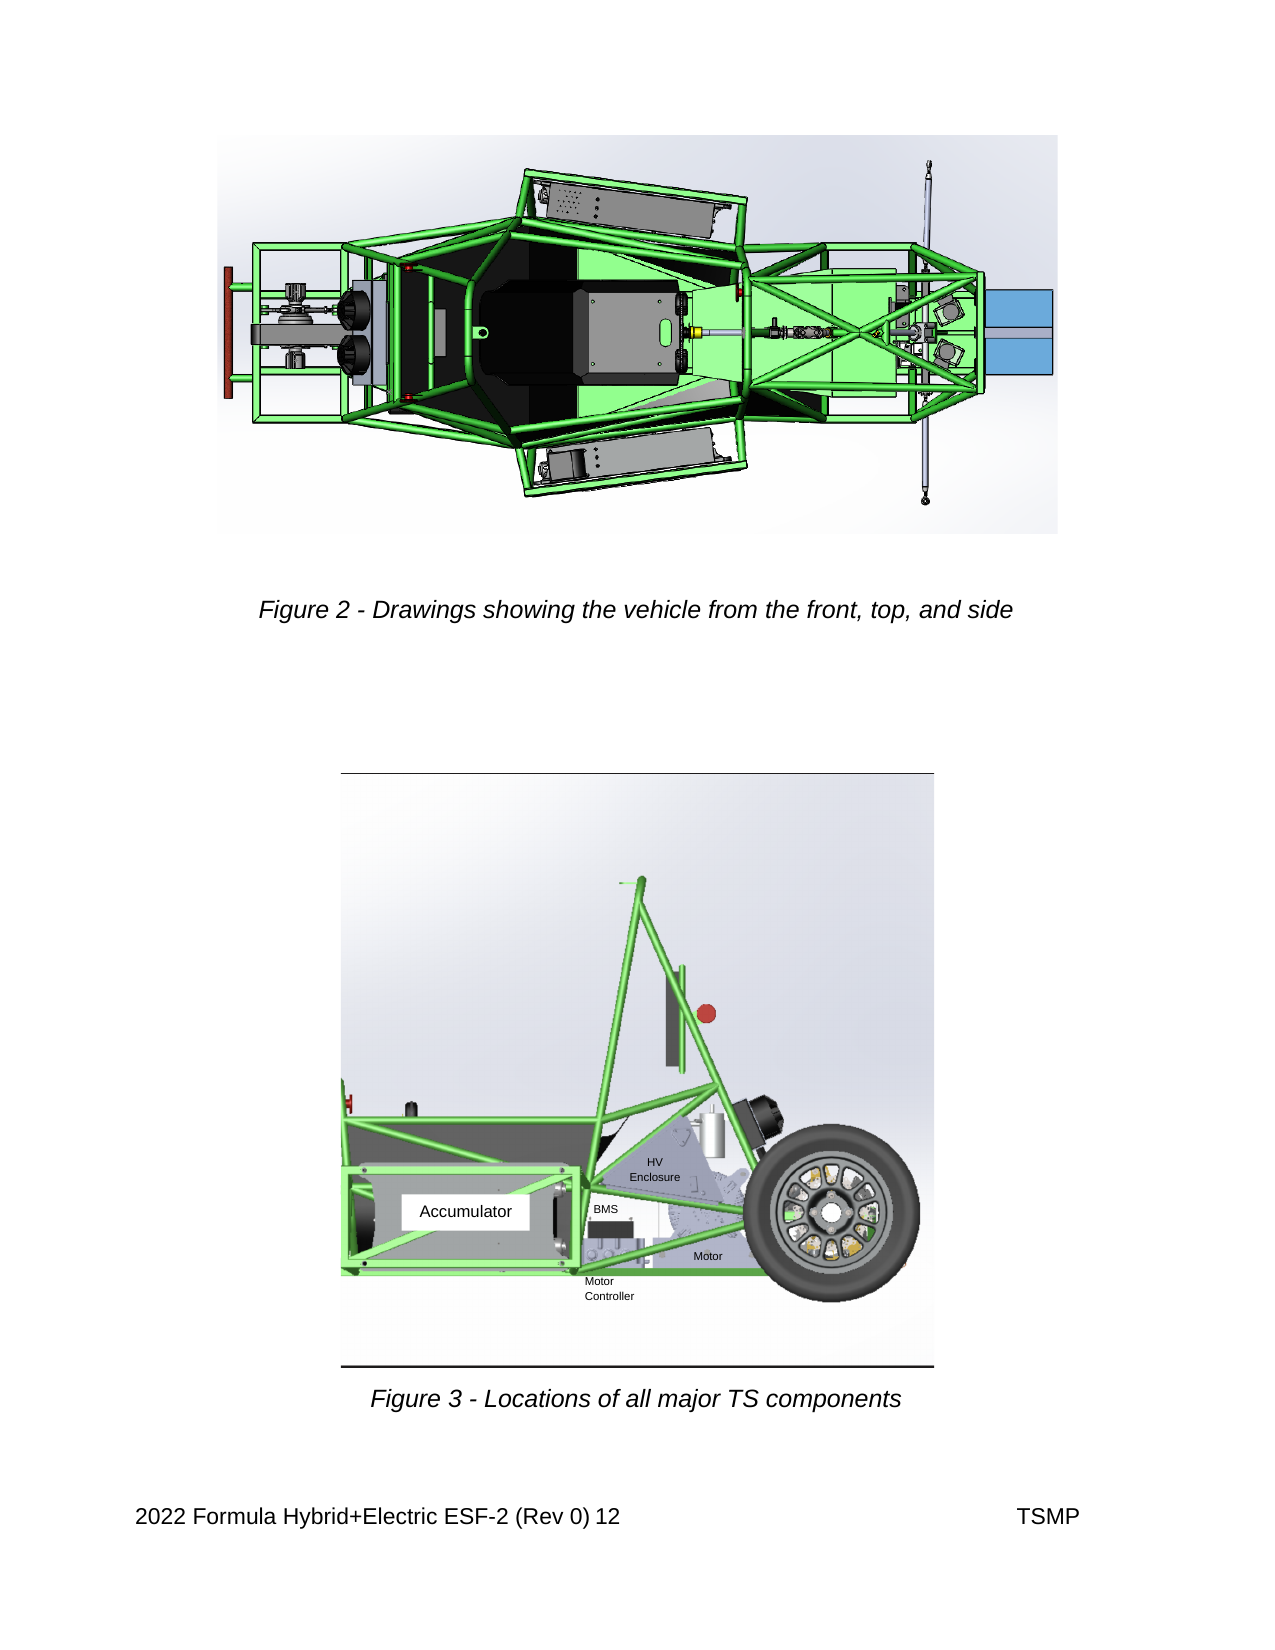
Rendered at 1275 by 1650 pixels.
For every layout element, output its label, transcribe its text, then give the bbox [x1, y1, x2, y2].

picture [340, 773, 935, 1368]
picture [217, 135, 1058, 534]
text Figure 3 - Locations of all major TS components [135, 1384, 1140, 1413]
text Figure 2 - Drawings showing the vehicle from the front, top, and side [135, 596, 1140, 624]
